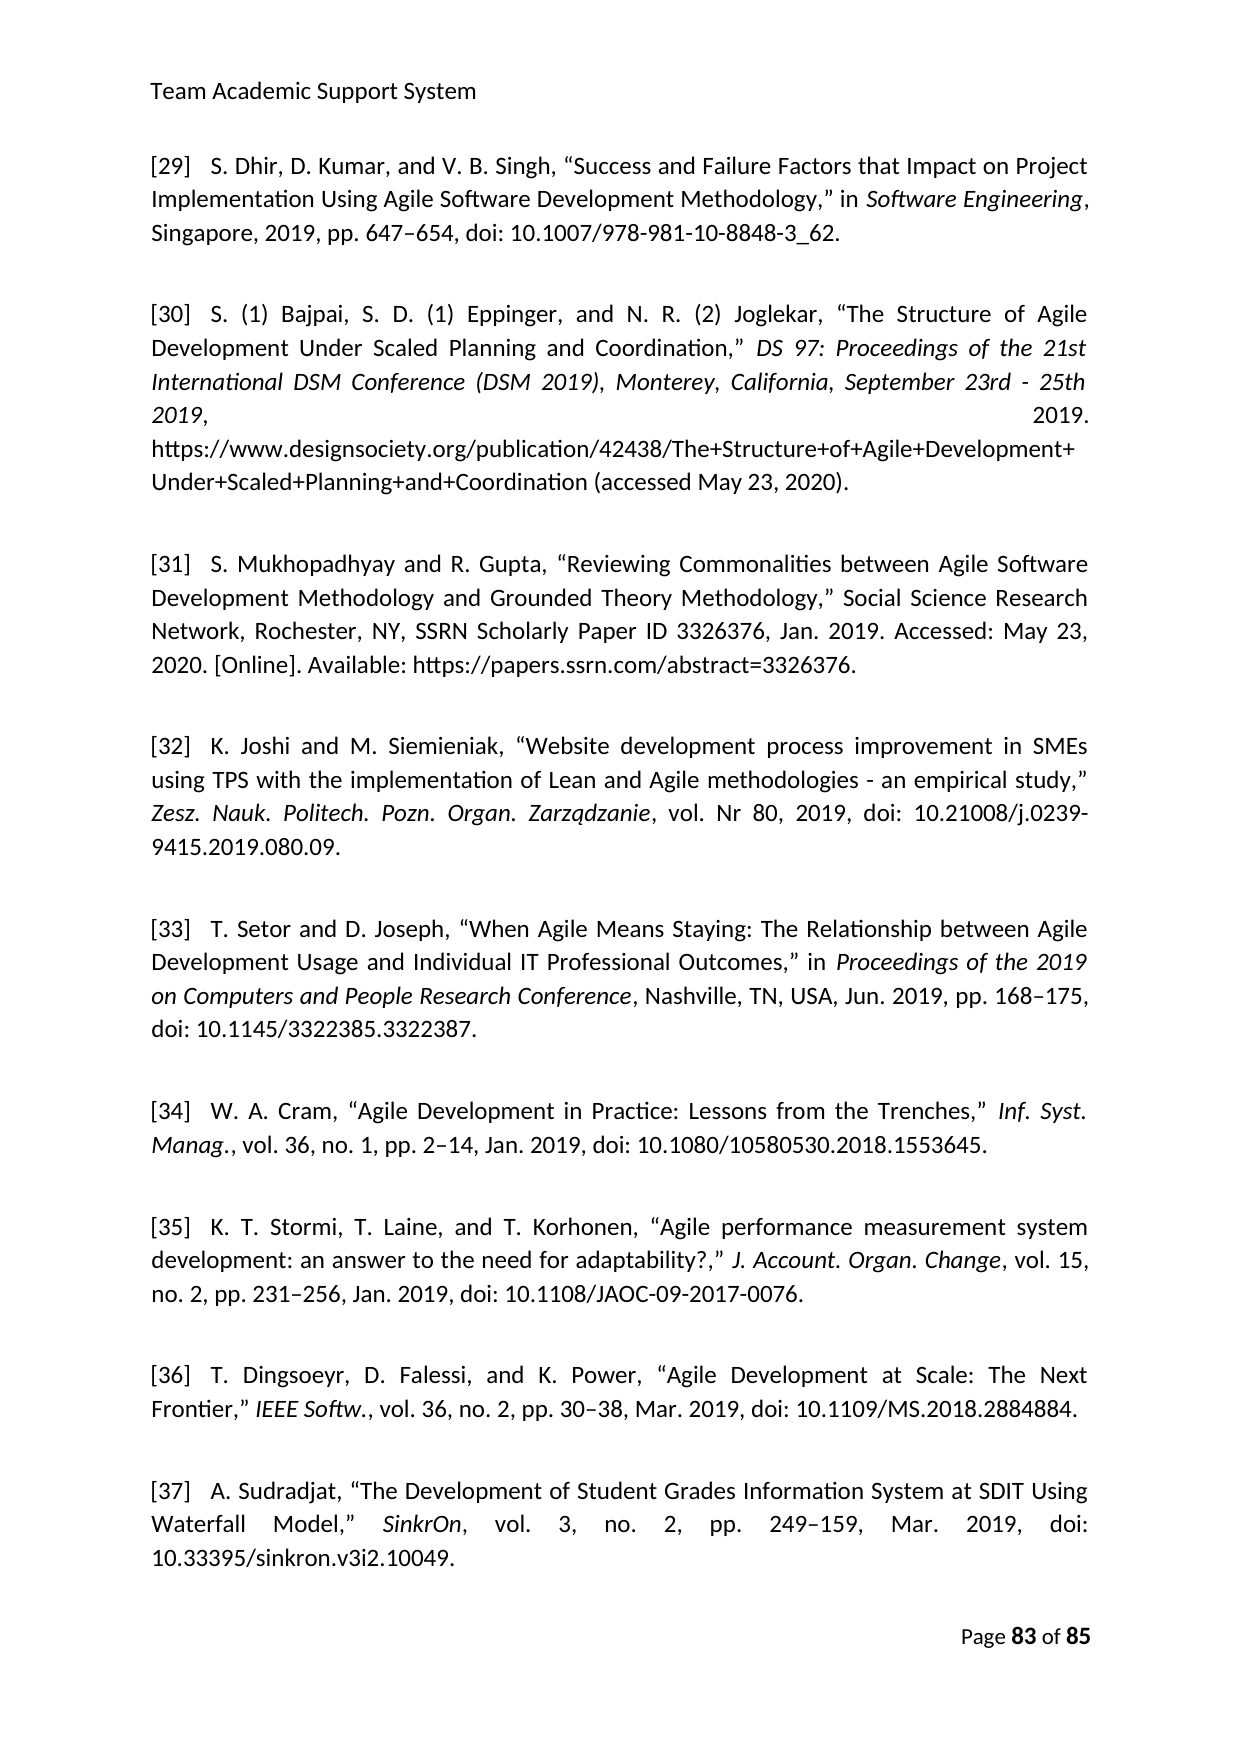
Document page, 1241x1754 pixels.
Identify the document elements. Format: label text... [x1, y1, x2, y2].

text [34] W. A. Cram, “Agile Development in Practice: Lessons from the Trenches,” Inf. Syst. Manag., vol. 36, no. 1, pp. 2–14, Jan. 2019, doi: 10.1080/10580530.2018.1553645. [150, 1095, 1089, 1159]
text [36] T. Dingsoeyr, D. Falessi, and K. Power, “Agile Development at Scale: The Next Frontier,” IEEE Softw., vol. 36, no. 2, pp. 30–38, Mar. 2019, doi: 10.1109/MS.2018.2884884. [150, 1359, 1089, 1423]
text [32] K. Joshi and M. Siemieniak, “Website development process improvement in SMEs using TPS with the implementation of Lean and Agile methodologies - an empirical study,” Zesz. Nauk. Politech. Pozn. Organ. Zarządzanie, vol. Nr 80, 2019, doi: 10.21008/j.0239-9415.2019.080.09. [150, 731, 1089, 862]
text [35] K. T. Stormi, T. Laine, and T. Korhonen, “Agile performance measurement system development: an answer to the need for adaptability?,” J. Account. Organ. Change, vol. 15, no. 2, pp. 231–256, Jan. 2019, doi: 10.1108/JAOC-09-2017-0076. [150, 1211, 1089, 1308]
text [33] T. Setor and D. Joseph, “When Agile Means Staying: The Relationship between Agile Development Usage and Individual IT Professional Outcomes,” in Proceedings of the 2019 on Computers and People Research Conference, Nashville, TN, USA, Jun. 2019, pp. 168–175, doi: 10.1145/3322385.3322387. [150, 913, 1089, 1044]
text [29] S. Dhir, D. Kumar, and V. B. Singh, “Success and Failure Factors that Impact on Project Implementation Using Agile Software Development Methodology,” in Software Engineering, Singapore, 2019, pp. 647–654, doi: 10.1007/978-981-10-8848-3_62. [150, 150, 1089, 247]
text [37] A. Sudradjat, “The Development of Student Grades Information System at SDIT Using Waterfall Model,” SinkrOn, vol. 3, no. 2, pp. 249–159, Mar. 2019, doi: 10.33395/sinkron.v3i2.10049. [150, 1475, 1089, 1572]
text [30] S. (1) Bajpai, S. D. (1) Eppinger, and N. R. (2) Joglekar, “The Structure of Agile Development Under Scaled Planning and Coordination,” DS 97: Proceedings of the 21st International DSM Conference (DSM 2019), Monterey, California, September 23rd - 25th 2019, 2019. https://www.designsociety.org/publication/42438/The+Structure+of+Agile+Development+Under+Scaled+Planning+and+Coordination (accessed May 23, 2020). [150, 299, 1089, 497]
text [31] S. Mukhopadhyay and R. Gupta, “Reviewing Commonalities between Agile Software Development Methodology and Grounded Theory Methodology,” Social Science Research Network, Rochester, NY, SSRN Scholarly Paper ID 3326376, Jan. 2019. Accessed: May 23, 2020. [Online]. Available: https://papers.ssrn.com/abstract=3326376. [150, 548, 1089, 679]
